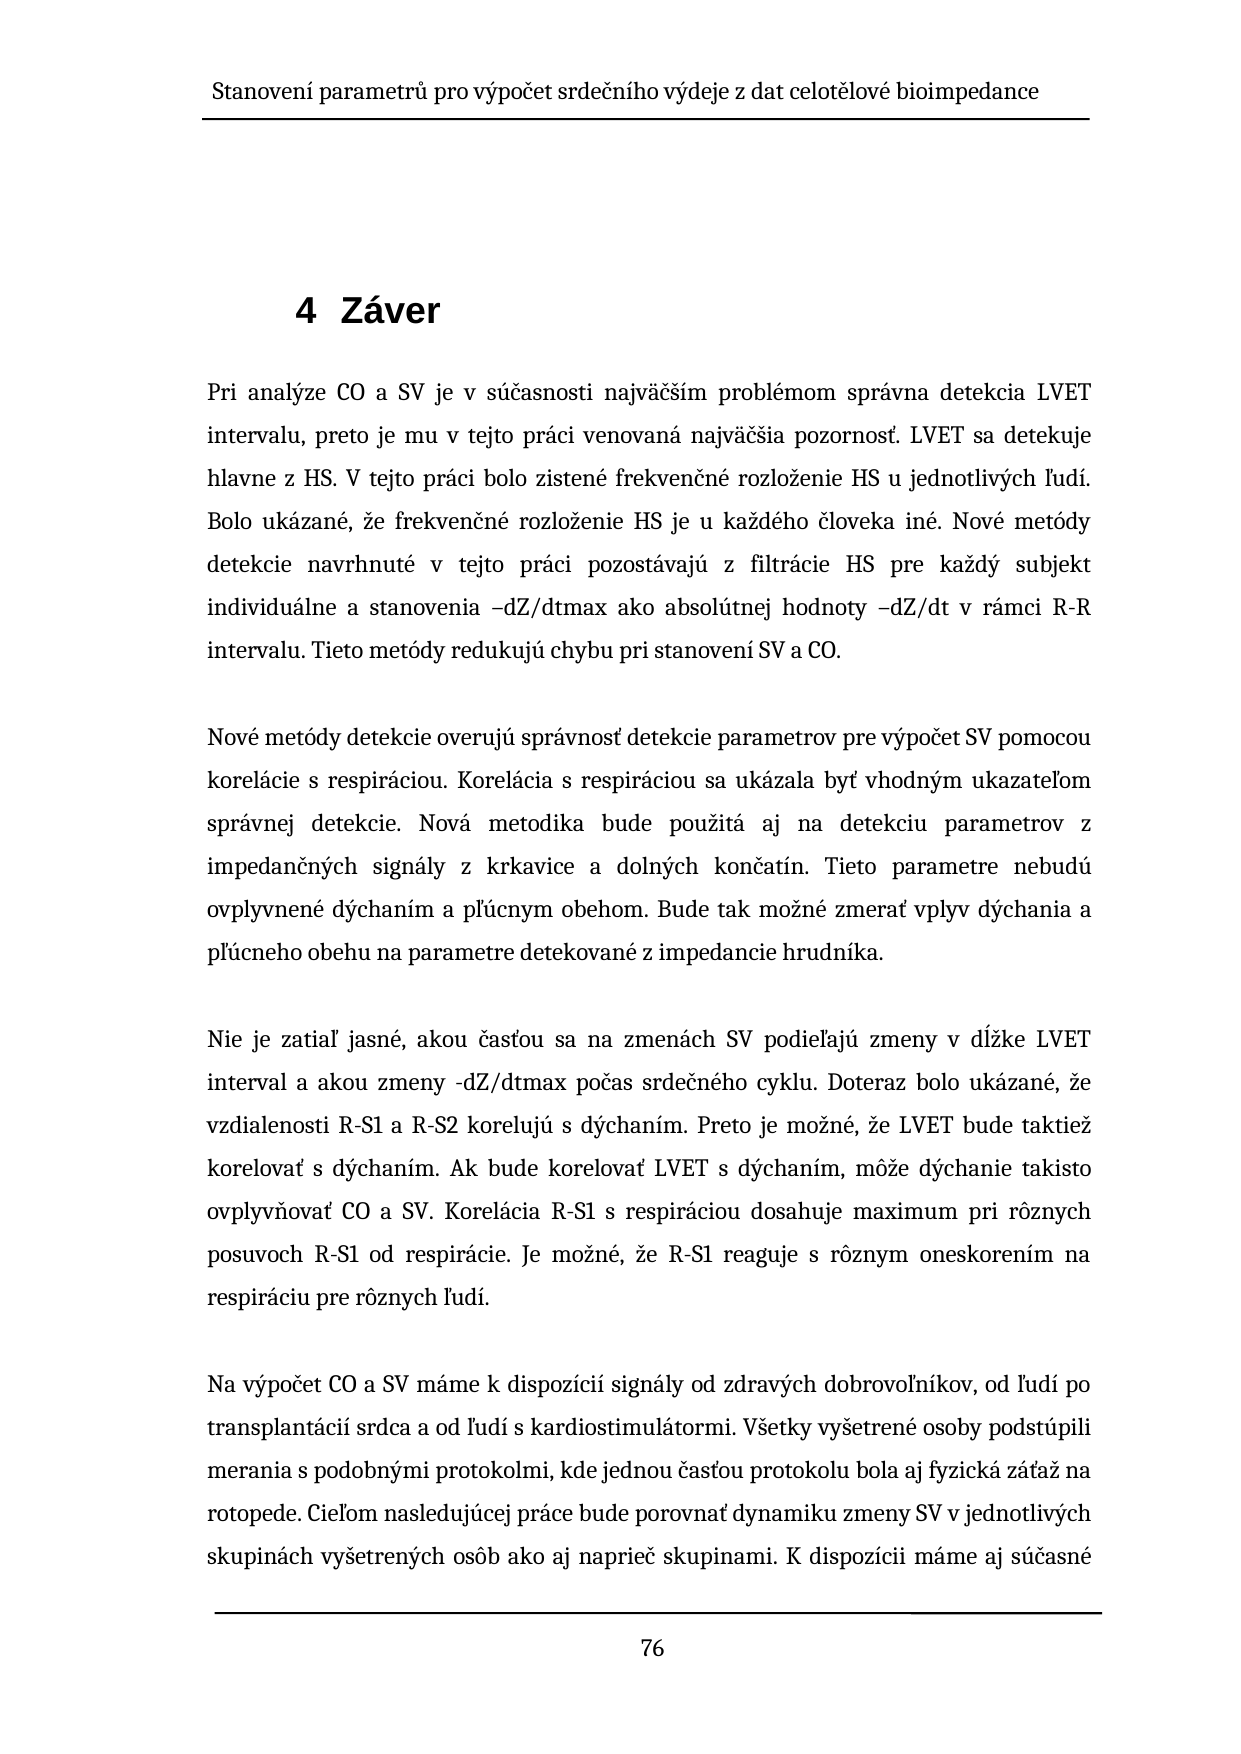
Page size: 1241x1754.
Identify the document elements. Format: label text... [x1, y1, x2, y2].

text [207, 1369, 1092, 1571]
text Nové metódy detekcie overujú správnosť detekcie parametrov pre výpočet SV pomocou korelácie s respiráciou. Korelácia s respiráciou sa ukázala byť vhodným ukazateľom správnej detekcie. Nová metodika bude použitá aj na detekciu parametrov z impedančných signály z krkavice a dolných končatín. Tieto parametre nebudú ovplyvnené dýchaním a pľúcnym obehom. Bude tak možné zmerať vplyv dýchania a pľúcneho obehu na parametre detekované z impedancie hrudníka. [207, 723, 1092, 967]
text Nie je zatiaľ jasné, akou časťou sa na zmenách SV podieľajú zmeny v dĺžke LVET interval a akou zmeny -dZ/dtmax počas srdečného cyklu. Doteraz bolo ukázané, že vzdialenosti R-S1 a R-S2 korelujú s dýchaním. Preto je možné, že LVET bude taktiež korelovať s dýchaním. Ak bude korelovať LVET s dýchaním, môže dýchanie takisto ovplyvňovať CO a SV. Korelácia R-S1 s respiráciou dosahuje maximum pri rôznych posuvoch R-S1 od respirácie. Je možné, že R-S1 reaguje s rôznym oneskorením na respiráciu pre rôznych ľudí. [207, 1024, 1092, 1312]
subtitle Záver [295, 288, 1092, 331]
text Pri analýze CO a SV je v súčasnosti najväčším problémom správna detekcia LVET intervalu, preto je mu v tejto práci venovaná najväčšia pozornosť. LVET sa detekuje hlavne z HS. V tejto práci bolo zistené frekvenčné rozloženie HS u jednotlivých ľudí. Bolo ukázané, že frekvenčné rozloženie HS je u každého človeka iné. Nové metódy detekcie navrhnuté v tejto práci pozostávajú z filtrácie HS pre každý subjekt individuálne a stanovenia –dZ/dtmax ako absolútnej hodnoty –dZ/dt v rámci R-R intervalu. Tieto metódy redukujú chybu pri stanovení SV a CO. [207, 378, 1092, 665]
